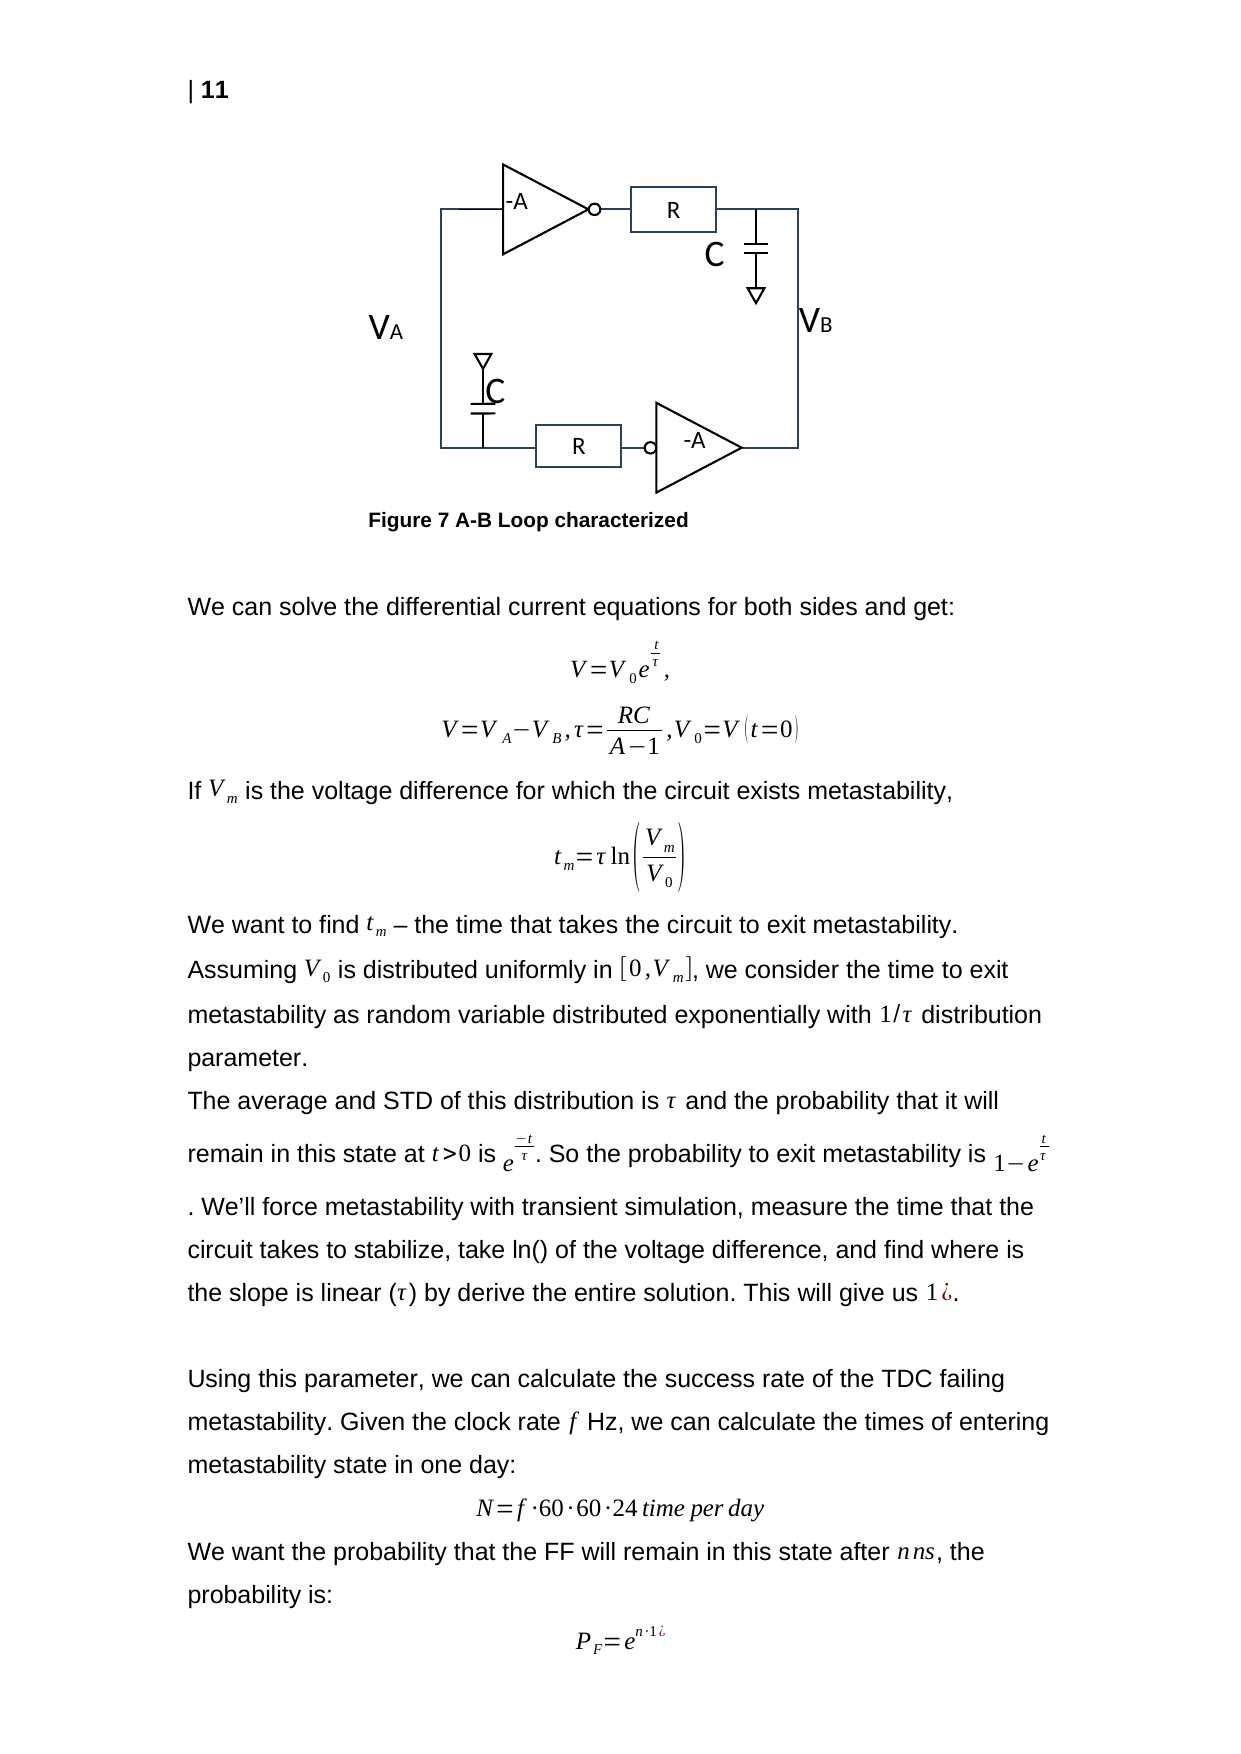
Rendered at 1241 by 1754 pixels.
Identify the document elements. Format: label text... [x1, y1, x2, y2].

text We want the probability that the FF will remain in this state after , the probability is: [187, 1537, 1053, 1608]
text If is the voltage difference for which the circuit exists metastability, [187, 775, 1053, 806]
text The average and STD of this distribution is and the probability that it will remain in this state at is . So the probability to exit metastability is . We’ll force metastability with transient simulation, measure the time that the circuit takes to stabilize, take ln() of the voltage difference, and find where is the slope is linear () by derive the entire solution. This will give us . [187, 1086, 1053, 1307]
text We can solve the differential current equations for both sides and get: [187, 592, 1053, 621]
text Using this parameter, we can calculate the success rate of the TDC failing metastability. Given the clock rate Hz, we can calculate the times of entering metastability state in one day: [187, 1364, 1053, 1479]
text Assuming is distributed uniformly in , we consider the time to exit metastability as random variable distributed exponentially with distribution parameter. [187, 954, 1053, 1072]
text We want to find – the time that takes the circuit to exit metastability. [187, 908, 1053, 940]
